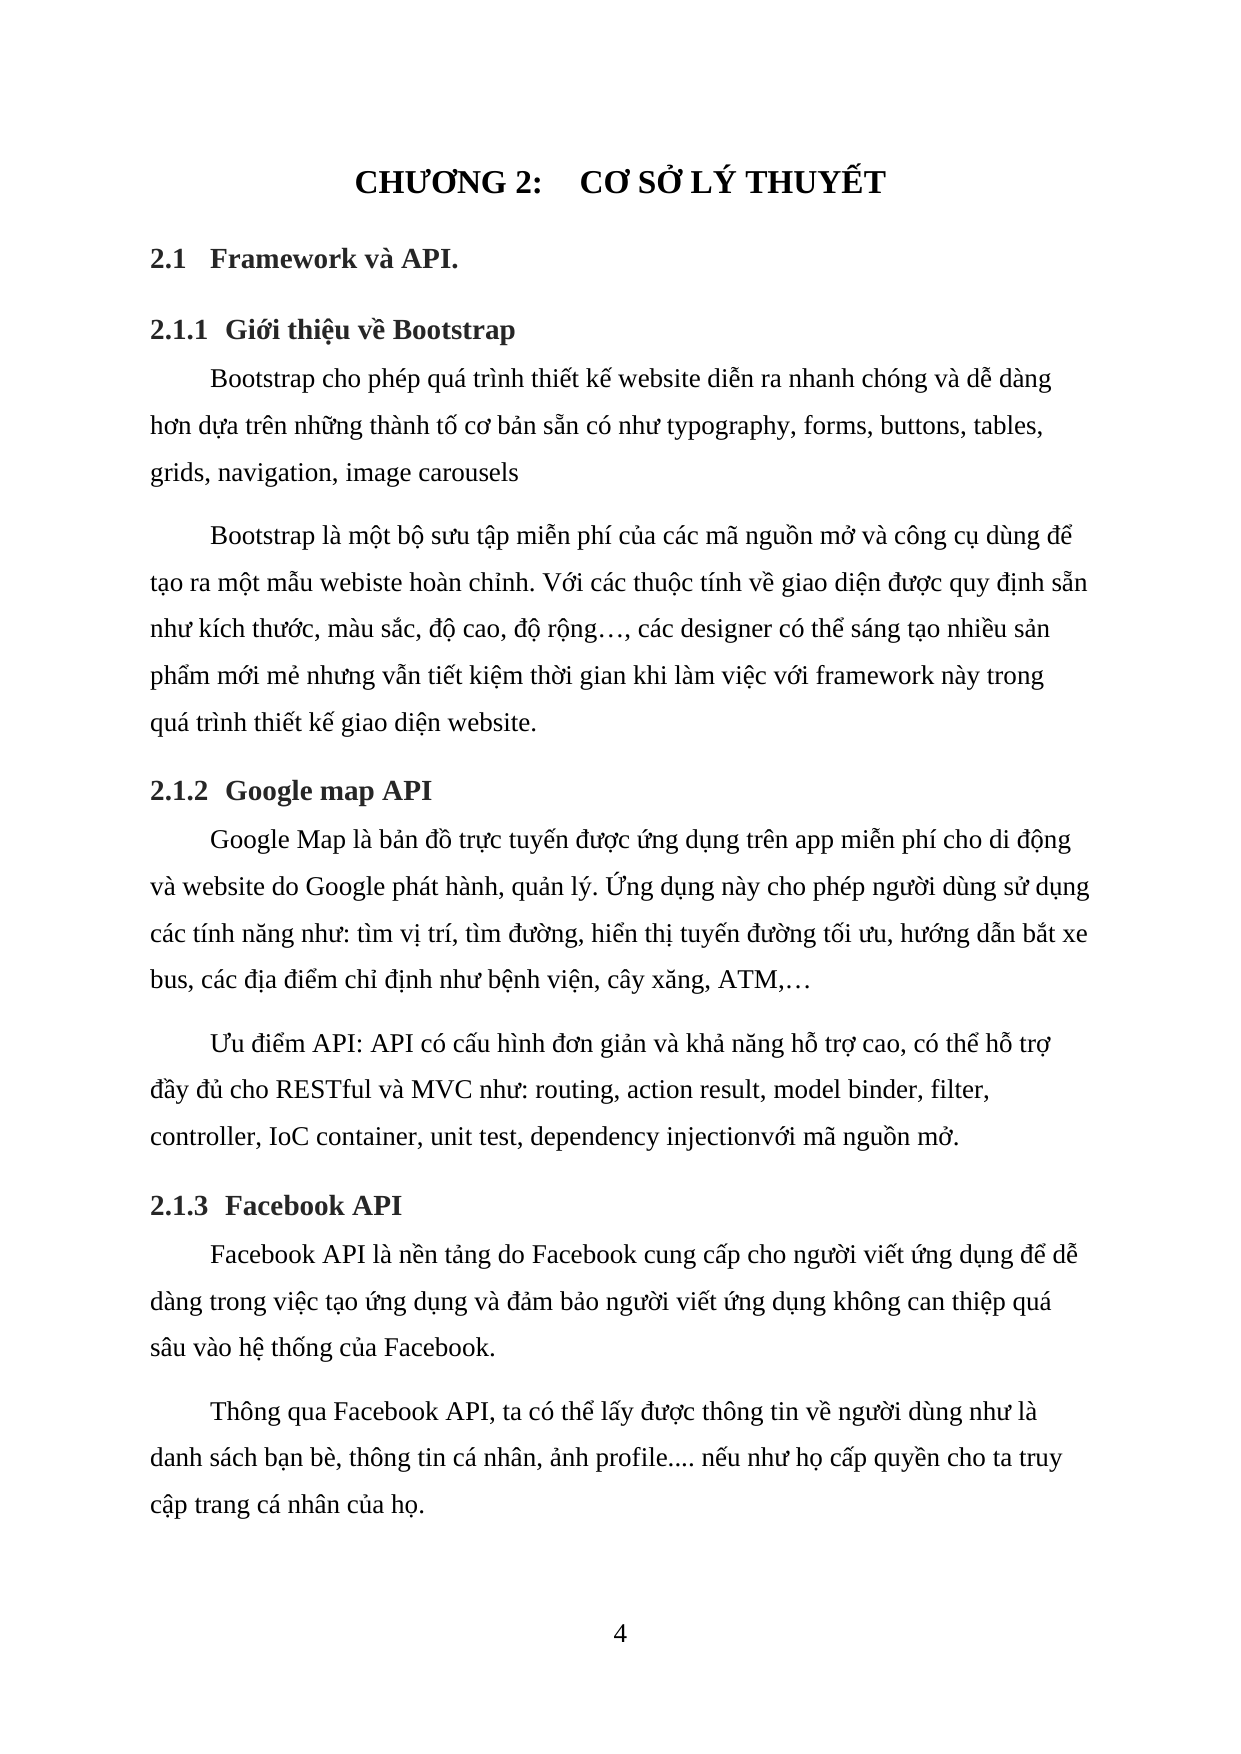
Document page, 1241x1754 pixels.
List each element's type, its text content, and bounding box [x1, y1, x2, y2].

subtitle Google map API [150, 773, 1090, 807]
subtitle CƠ SỞ LÝ THUYẾT [150, 162, 1090, 201]
text Ưu điểm API: API có cấu hình đơn giản và khả năng hỗ trợ cao, có thể hỗ trợ đầy đủ cho RESTful và MVC như: routing, action result, model binder, filter, controller, IoC container, unit test, dependency injectionvới mã nguồn mở. [150, 1027, 1090, 1151]
text Facebook API là nền tảng do Facebook cung cấp cho người viết ứng dụng để dễ dàng trong việc tạo ứng dụng và đảm bảo người viết ứng dụng không can thiệp quá sâu vào hệ thống của Facebook. [150, 1238, 1090, 1362]
text Thông qua Facebook API, ta có thể lấy được thông tin về người dùng như là danh sách bạn bè, thông tin cá nhân, ảnh profile.... nếu như họ cấp quyền cho ta truy cập trang cá nhân của họ. [150, 1394, 1090, 1519]
text Bootstrap là một bộ sưu tập miễn phí của các mã nguồn mở và công cụ dùng để tạo ra một mẫu webiste hoàn chỉnh. Với các thuộc tính về giao diện được quy định sẵn như kích thước, màu sắc, độ cao, độ rộng…, các designer có thể sáng tạo nhiều sản phẩm mới mẻ nhưng vẫn tiết kiệm thời gian khi làm việc với framework này trong quá trình thiết kế giao diện website. [150, 519, 1090, 737]
text Bootstrap cho phép quá trình thiết kế website diễn ra nhanh chóng và dễ dàng hơn dựa trên những thành tố cơ bản sẵn có như typography, forms, buttons, tables, grids, navigation, image carousels [150, 362, 1090, 487]
subtitle Giới thiệu về Bootstrap [150, 312, 1090, 346]
text Google Map là bản đồ trực tuyến được ứng dụng trên app miễn phí cho di động và website do Google phát hành, quản lý. Ứng dụng này cho phép người dùng sử dụng các tính năng như: tìm vị trí, tìm đường, hiển thị tuyến đường tối ưu, hướng dẫn bắt xe bus, các địa điểm chỉ định như bệnh viện, cây xăng, ATM,… [150, 823, 1090, 994]
subtitle Framework và API. [150, 241, 1090, 274]
subtitle Facebook API [150, 1188, 1090, 1221]
